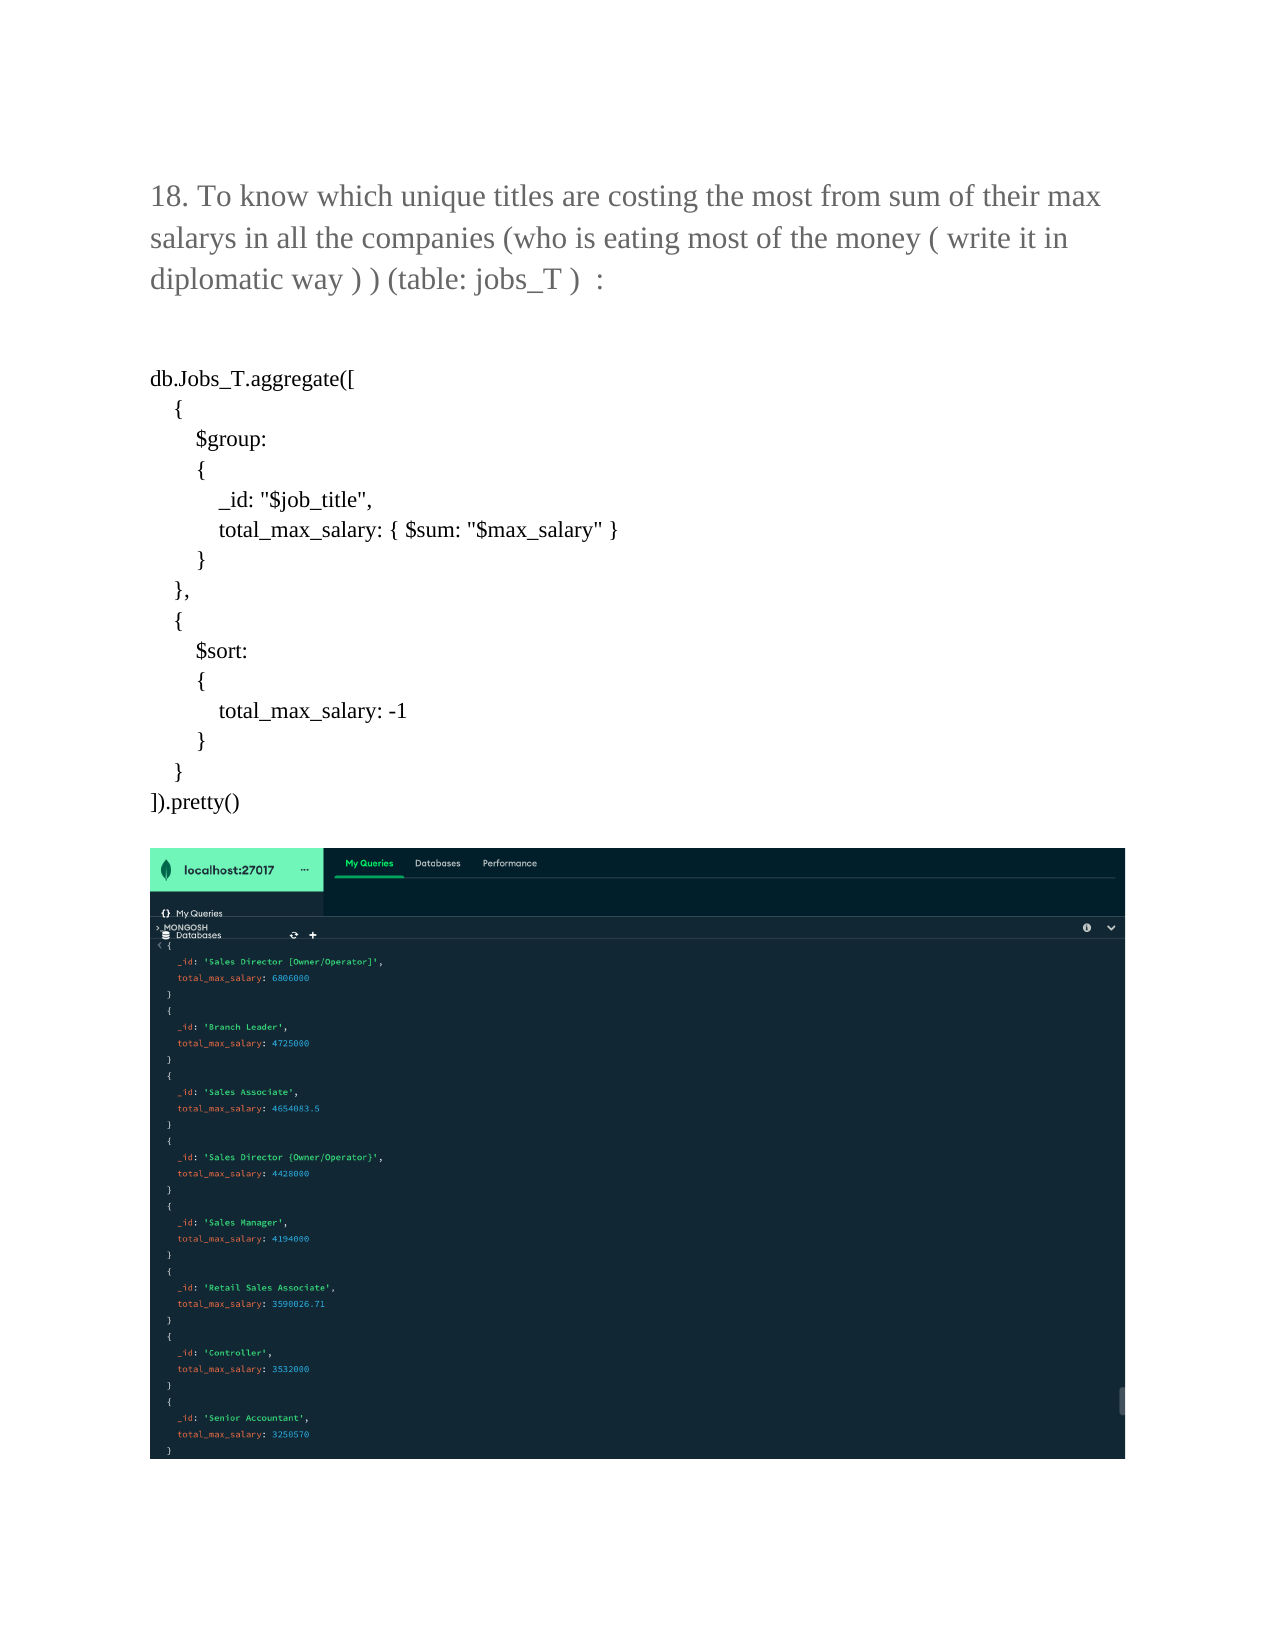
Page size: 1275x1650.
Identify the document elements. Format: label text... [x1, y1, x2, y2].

text ]).pretty() [150, 788, 1125, 814]
text } [150, 758, 1125, 784]
picture [150, 848, 1125, 1459]
subtitle 18. To know which unique titles are costing the most from sum of their max salarys in all the companies (who is eating most of the money ( write it in diplomatic way ) ) (table: jobs_T ) : [150, 178, 1125, 296]
text } [150, 727, 1125, 754]
text } [150, 546, 1125, 573]
text { [150, 456, 1125, 482]
text total_max_salary: { $sum: "$max_salary" } [150, 516, 1125, 542]
text $group: [150, 425, 1125, 452]
text }, [150, 576, 1125, 603]
text { [150, 395, 1125, 422]
text total_max_salary: -1 [150, 697, 1125, 724]
text db.Jobs_T.aggregate([ [150, 365, 1125, 391]
text { [150, 607, 1125, 633]
text _id: "$job_title", [150, 486, 1125, 512]
text $sort: [150, 637, 1125, 663]
text { [150, 667, 1125, 693]
